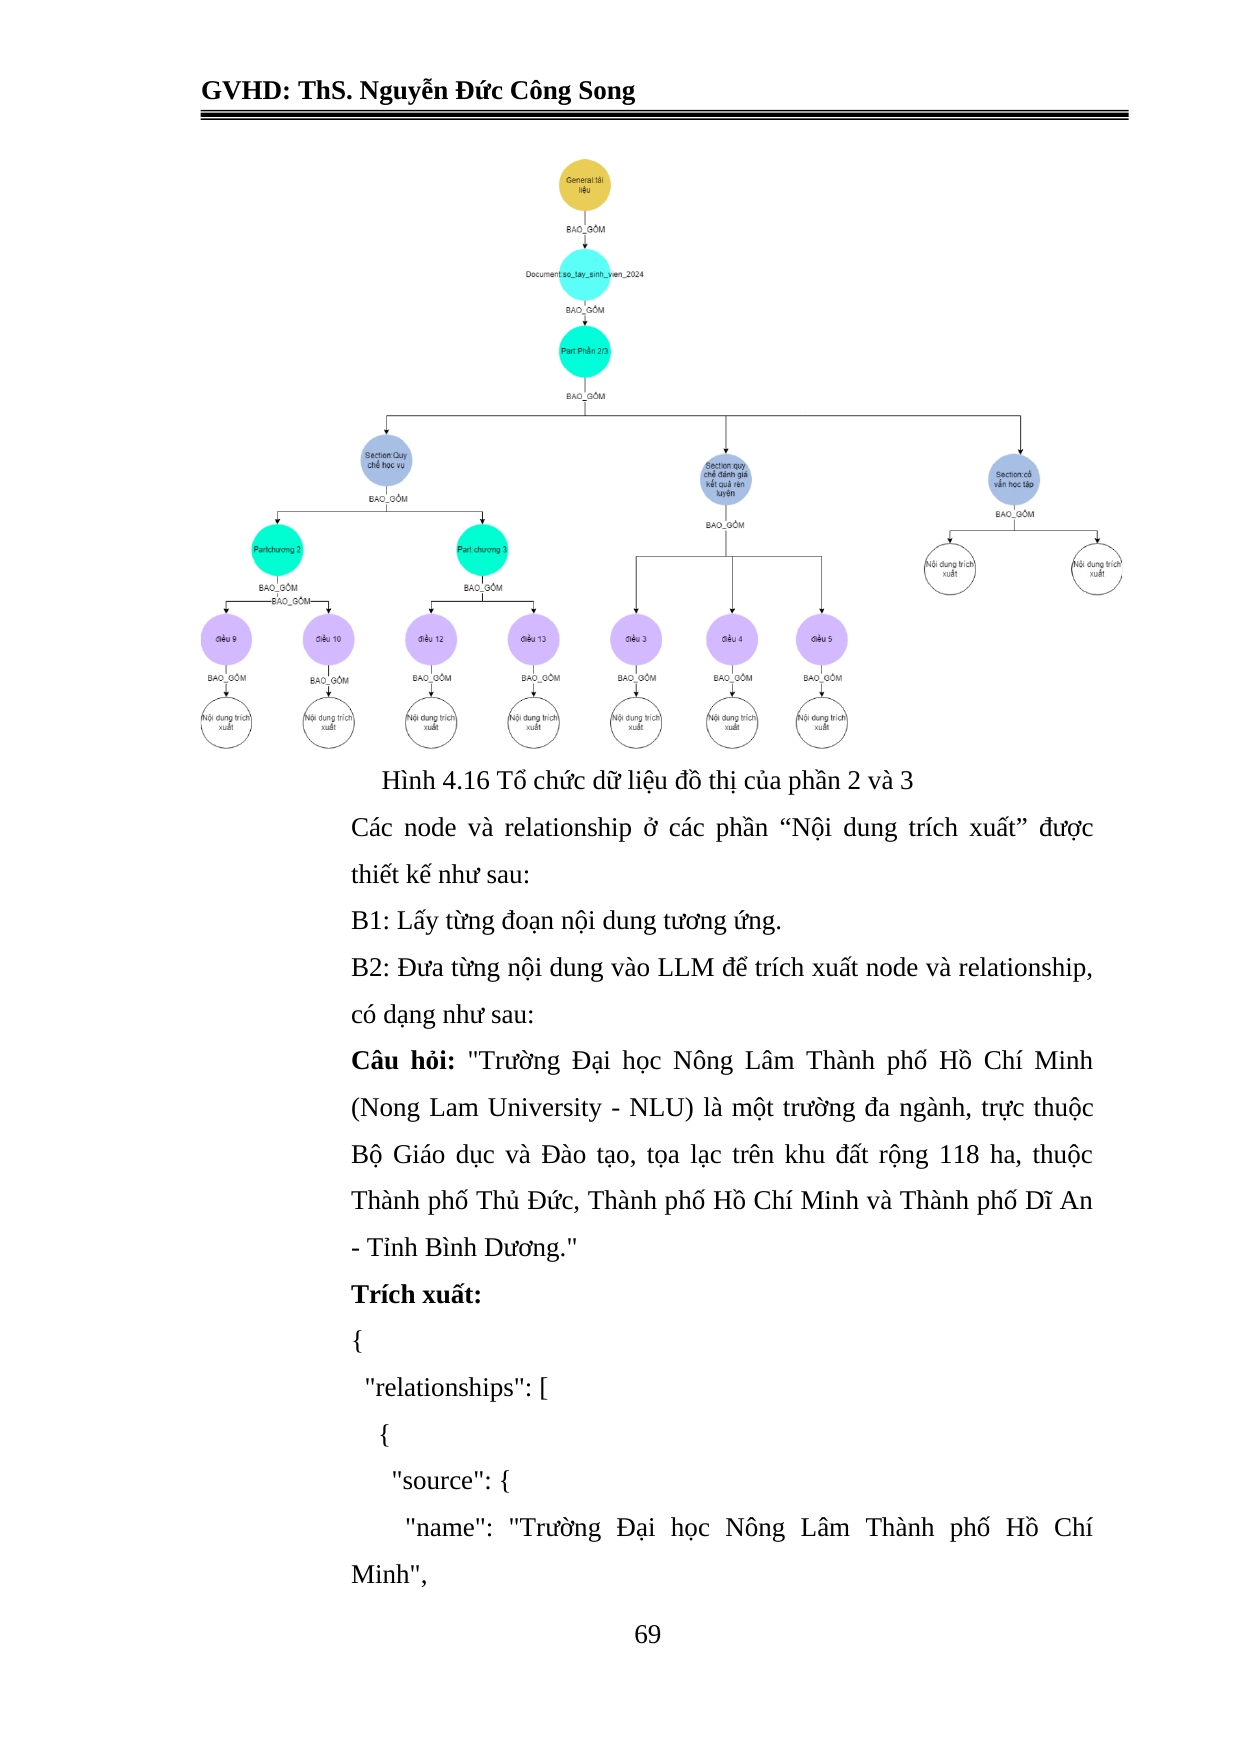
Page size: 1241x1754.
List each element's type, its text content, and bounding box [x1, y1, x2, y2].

picture [200, 159, 1123, 749]
text { [351, 1324, 1094, 1356]
list Các node và relationship ở các phần “Nội dung trích xuất” được thiết kế như sau: [351, 811, 1094, 889]
list B1: Lấy từng đoạn nội dung tương ứng. [351, 904, 1094, 936]
text "name": "Trường Đại học Nông Lâm Thành phố Hồ Chí Minh", [351, 1511, 1094, 1589]
text "relationships": [ [351, 1371, 1094, 1402]
list B2: Đưa từng nội dung vào LLM để trích xuất node và relationship, có dạng như sau: [351, 951, 1094, 1029]
text "source": { [351, 1464, 1094, 1496]
list Câu hỏi: "Trường Đại học Nông Lâm Thành phố Hồ Chí Minh (Nong Lam University - NLU) là một trường đa ngành, trực thuộc Bộ Giáo dục và Đào tạo, tọa lạc trên khu đất rộng 118 ha, thuộc Thành phố Thủ Đức, Thành phố Hồ Chí Minh và Thành phố Dĩ An - Tỉnh Bình Dương." [351, 1044, 1094, 1262]
list Trích xuất: [351, 1278, 1094, 1309]
text { [351, 1418, 1094, 1449]
